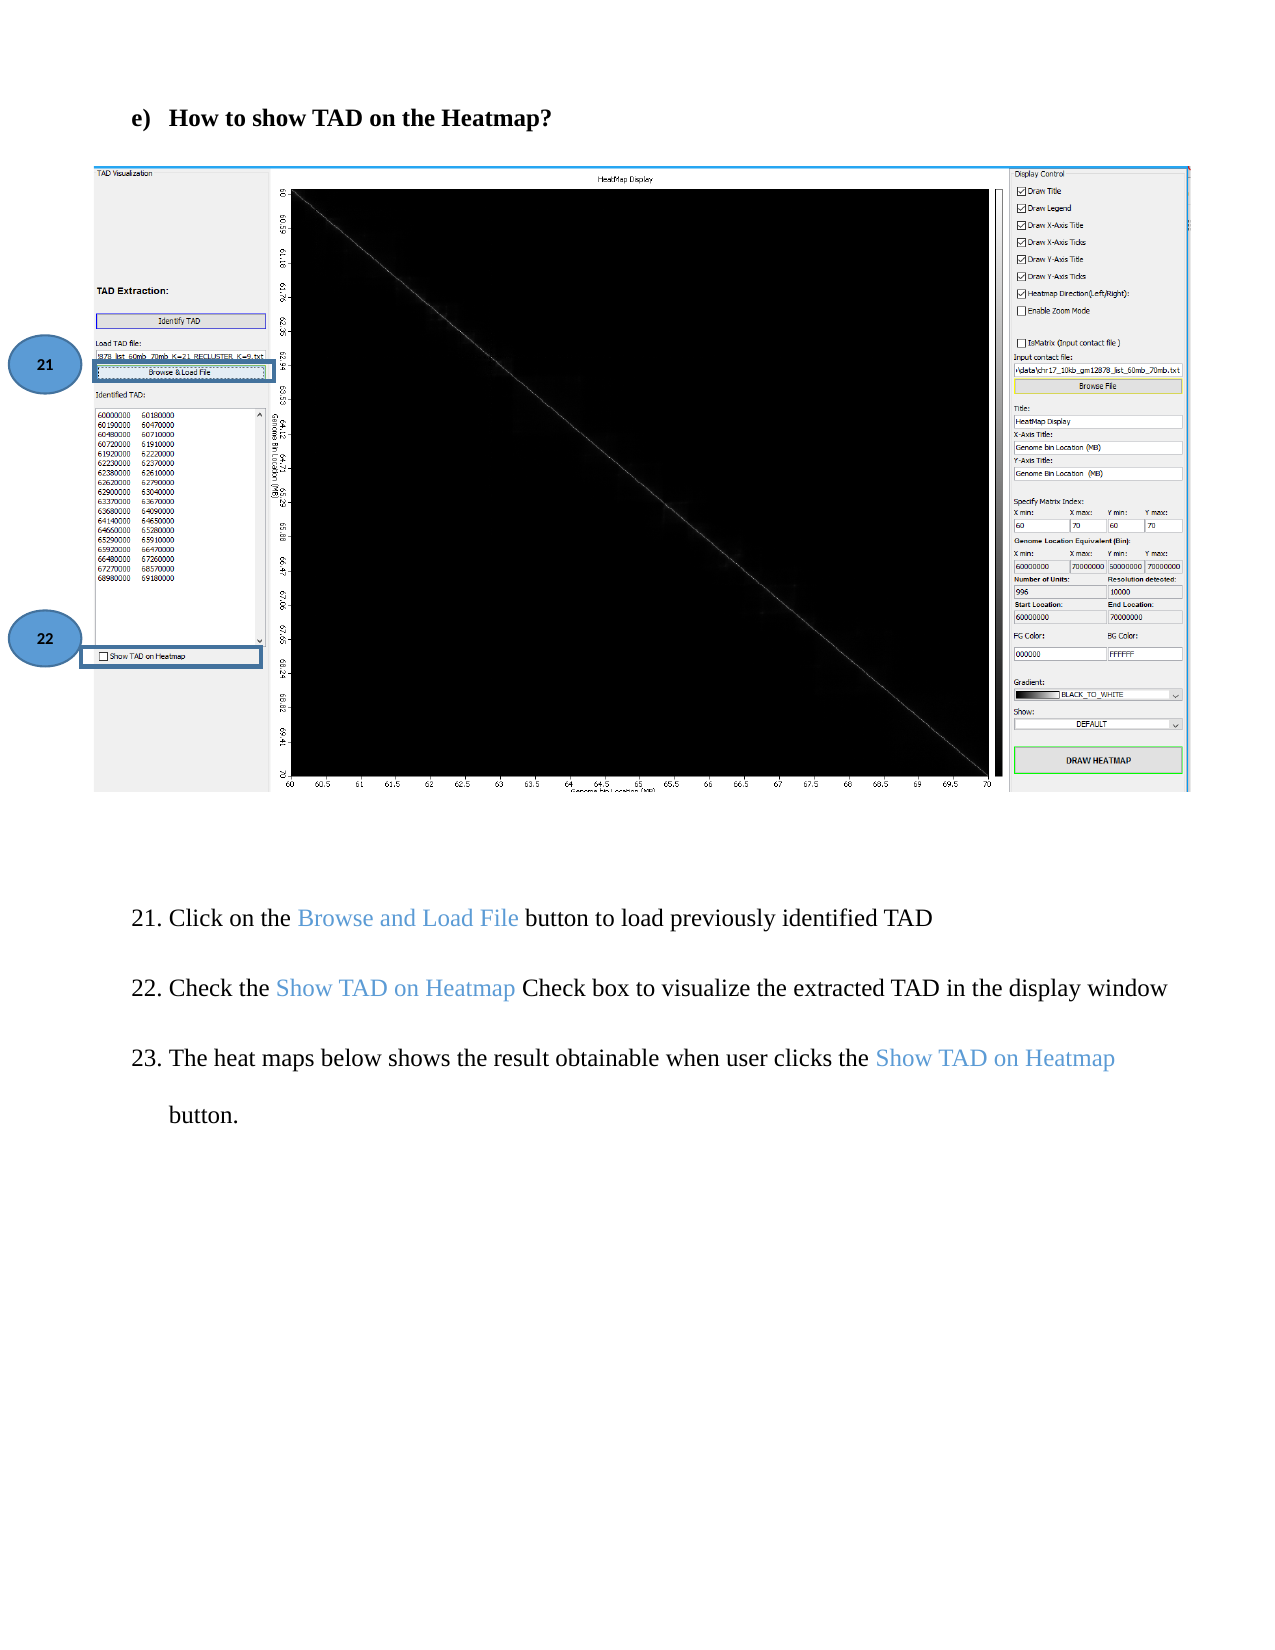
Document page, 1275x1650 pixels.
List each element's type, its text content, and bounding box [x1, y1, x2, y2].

list The heat maps below shows the result obtainable when user clicks the Show TAD on Heatmap button. [131, 1043, 1191, 1129]
picture [93, 166, 1191, 792]
picture [97, 364, 272, 379]
list Check the Show TAD on Heatmap Check box to visualize the extracted TAD in the display window [131, 973, 1191, 1002]
list Click on the Browse and Load File button to load previously identified TAD [131, 903, 1191, 932]
picture [93, 649, 259, 664]
subtitle How to show TAD on the Heatmap? [131, 103, 1191, 132]
